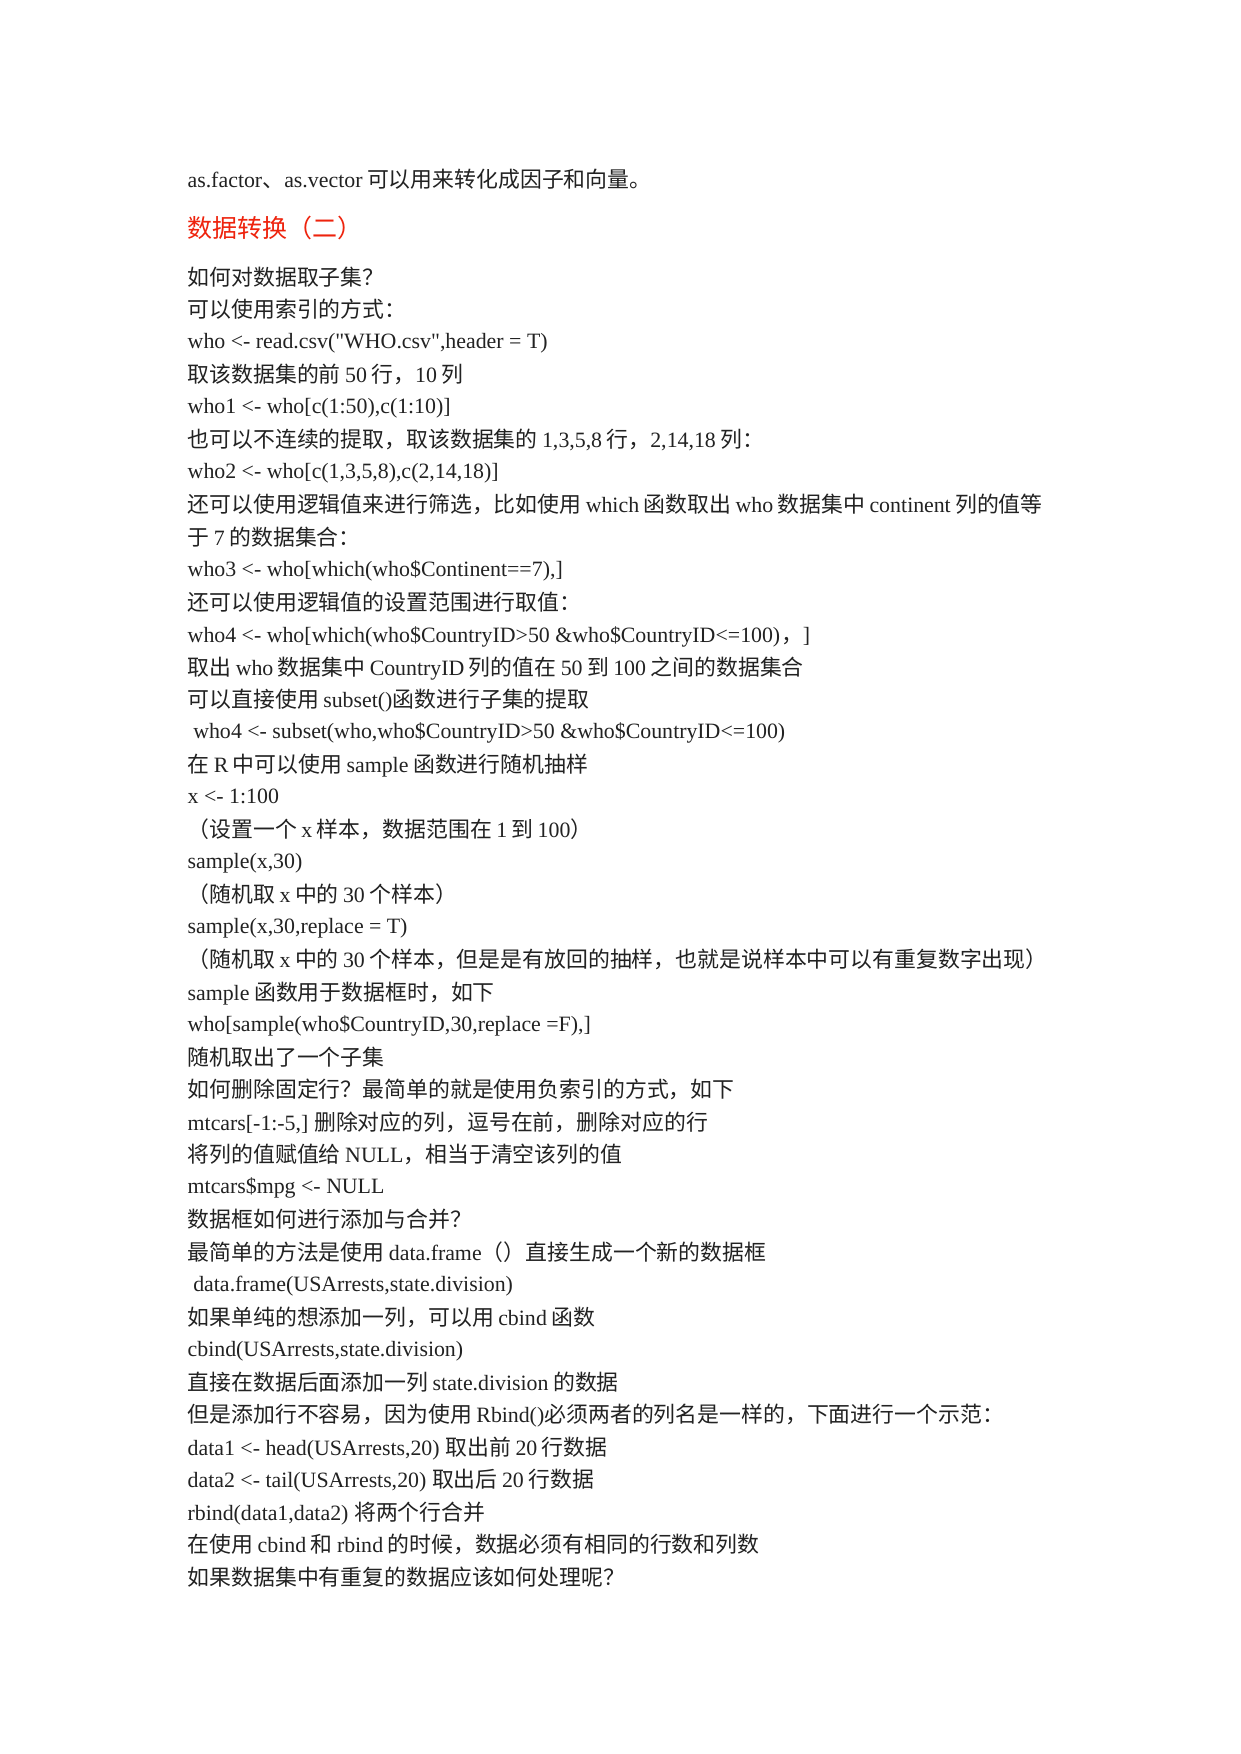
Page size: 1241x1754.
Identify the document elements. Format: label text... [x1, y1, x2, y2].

text data.frame(USArrests,state.division) [187, 1267, 1053, 1299]
text 最简单的方法是使用data.frame（）直接生成一个新的数据框 [187, 1234, 1053, 1267]
text 取出who数据集中CountryID列的值在50到100之间的数据集合 [187, 649, 1053, 682]
text who2 <- who[c(1,3,5,8),c(2,14,18)] [187, 454, 1053, 487]
text who[sample(who$CountryID,30,replace =F),] [187, 1007, 1053, 1039]
text sample函数用于数据框时，如下 [187, 974, 1053, 1007]
text 如何对数据取子集？ [187, 259, 1053, 292]
text sample(x,30) [187, 844, 1053, 877]
text who4 <- who[which(who$CountryID>50 &who$CountryID<=100)，] [187, 617, 1053, 649]
text mtcars[-1:-5,] 删除对应的列，逗号在前，删除对应的行 [187, 1104, 1053, 1137]
text 如果数据集中有重复的数据应该如何处理呢？ [187, 1559, 1053, 1592]
text who4 <- subset(who,who$CountryID>50 &who$CountryID<=100) [187, 714, 1053, 747]
text 还可以使用逻辑值来进行筛选，比如使用which函数取出who数据集中continent列的值等于7的数据集合： [187, 487, 1053, 552]
text 在R中可以使用sample函数进行随机抽样 [187, 747, 1053, 779]
text sample(x,30,replace = T) [187, 909, 1053, 942]
text （随机取x中的30个样本） [187, 877, 1053, 909]
text who <- read.csv("WHO.csv",header = T) [187, 324, 1053, 357]
text 但是添加行不容易，因为使用Rbind()必须两者的列名是一样的，下面进行一个示范： [187, 1397, 1053, 1429]
text 如何删除固定行？最简单的就是使用负索引的方式，如下 [187, 1072, 1053, 1104]
text 在使用cbind和rbind的时候，数据必须有相同的行数和列数 [187, 1527, 1053, 1559]
text 随机取出了一个子集 [187, 1039, 1053, 1072]
text 如果单纯的想添加一列，可以用cbind函数 [187, 1299, 1053, 1332]
text 也可以不连续的提取，取该数据集的1,3,5,8行，2,14,18列： [187, 422, 1053, 454]
text cbind(USArrests,state.division) [187, 1332, 1053, 1364]
text 数据框如何进行添加与合并？ [187, 1202, 1053, 1234]
text who1 <- who[c(1:50),c(1:10)] [187, 389, 1053, 422]
text rbind(data1,data2) 将两个行合并 [187, 1494, 1053, 1527]
text data1 <- head(USArrests,20) 取出前20行数据 [187, 1429, 1053, 1462]
text 取该数据集的前50行，10列 [187, 357, 1053, 389]
text data2 <- tail(USArrests,20) 取出后20行数据 [187, 1462, 1053, 1494]
text 数据转换（二） [187, 194, 1053, 259]
text 可以使用索引的方式： [187, 292, 1053, 324]
text （设置一个x样本，数据范围在1到100） [187, 812, 1053, 844]
text 还可以使用逻辑值的设置范围进行取值： [187, 584, 1053, 617]
text mtcars$mpg <- NULL [187, 1169, 1053, 1202]
text （随机取x中的30个样本，但是是有放回的抽样，也就是说样本中可以有重复数字出现） [187, 942, 1053, 974]
text 可以直接使用subset()函数进行子集的提取 [187, 682, 1053, 714]
text x <- 1:100 [187, 779, 1053, 812]
text as.factor、as.vector可以用来转化成因子和向量。 [187, 162, 1053, 194]
text who3 <- who[which(who$Continent==7),] [187, 552, 1053, 584]
text 直接在数据后面添加一列state.division的数据 [187, 1364, 1053, 1397]
text 将列的值赋值给NULL，相当于清空该列的值 [187, 1137, 1053, 1169]
